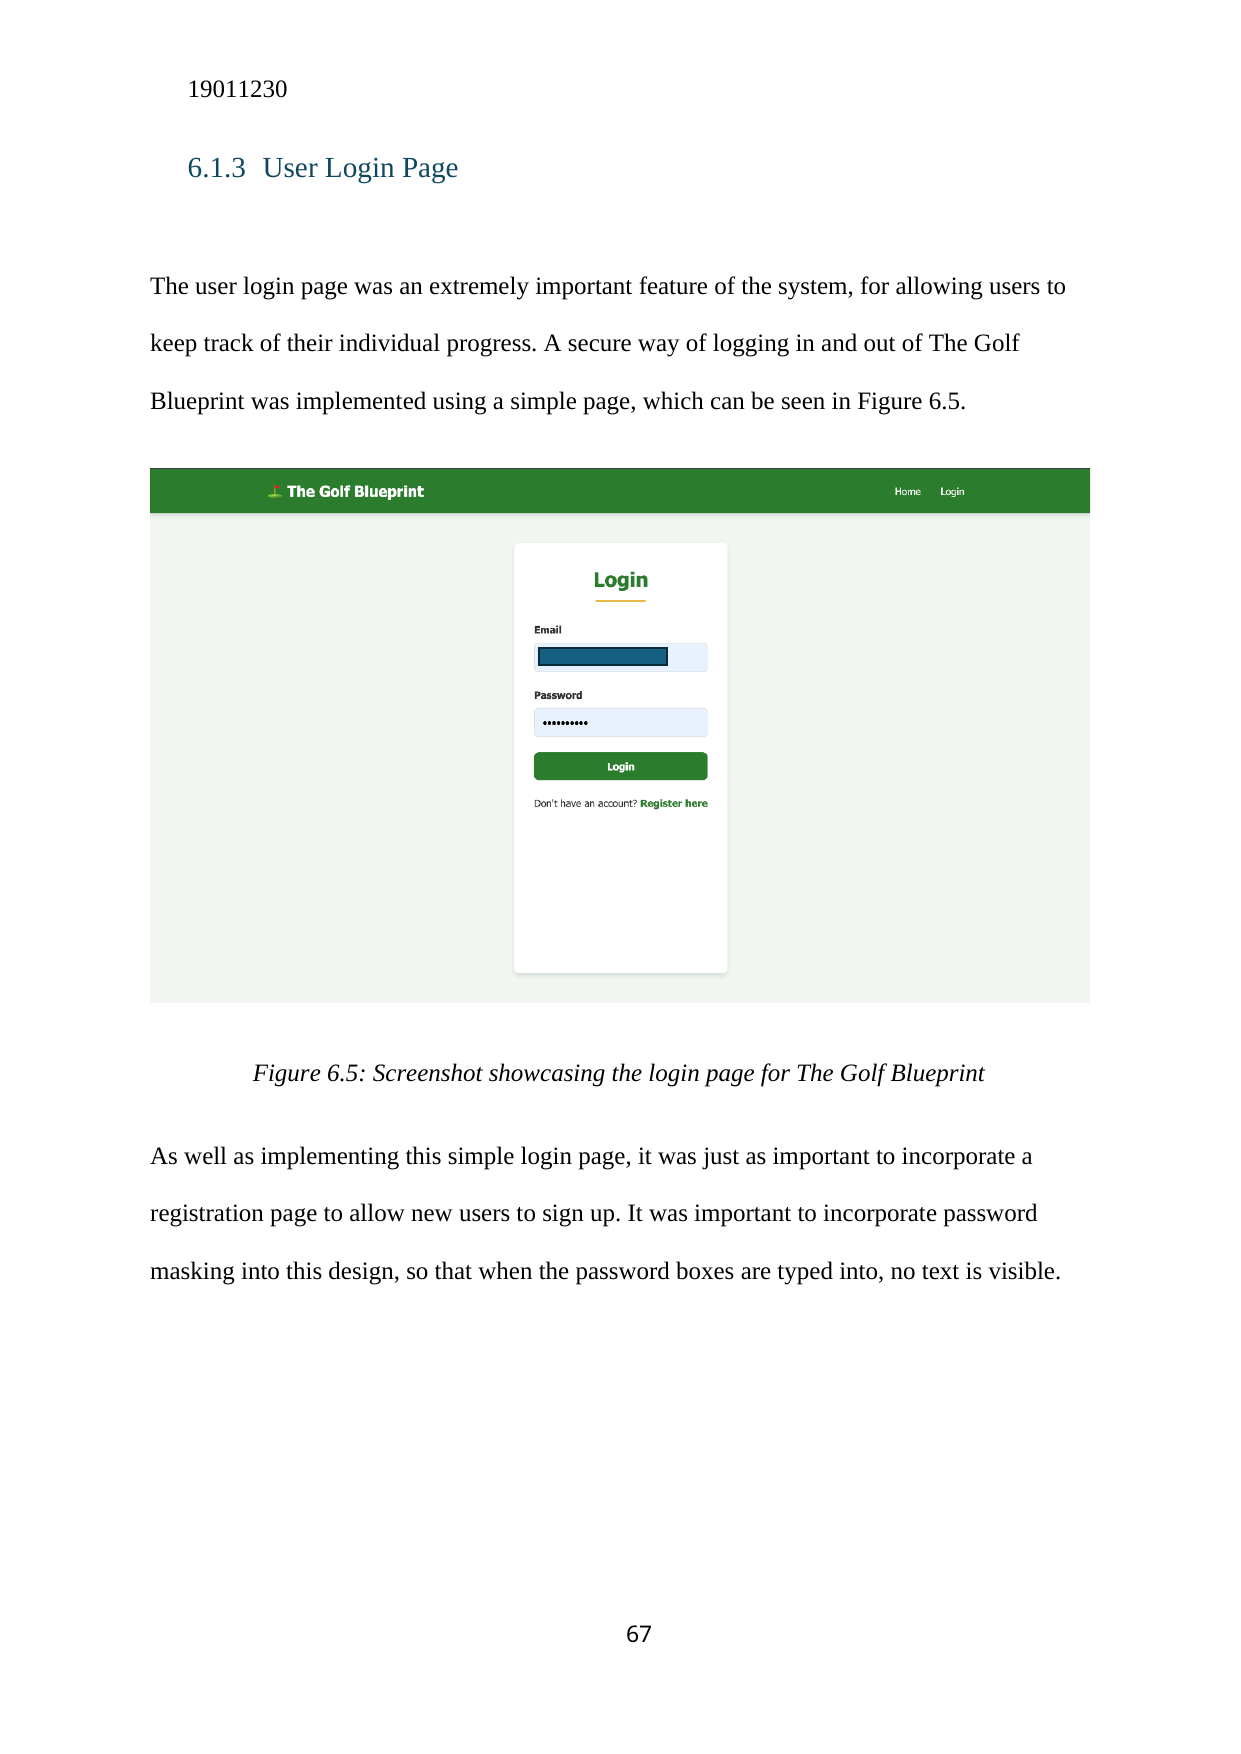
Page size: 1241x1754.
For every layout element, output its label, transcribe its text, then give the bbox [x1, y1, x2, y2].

picture [150, 468, 1091, 1003]
text The user login page was an extremely important feature of the system, for allowing users to keep track of their individual progress. A secure way of logging in and out of The Golf Blueprint was implemented using a simple page, which can be seen in Figure 6.5. [150, 271, 1090, 415]
text Figure 6.5: Screenshot showcasing the login page for The Golf Blueprint [150, 1058, 1090, 1087]
text As well as implementing this simple login page, it was just as important to incorporate a registration page to allow new users to sign up. It was important to incorporate password masking into this design, so that when the password boxes are typed into, no text is visible. [150, 1141, 1090, 1285]
subtitle User Login Page [187, 150, 1090, 183]
